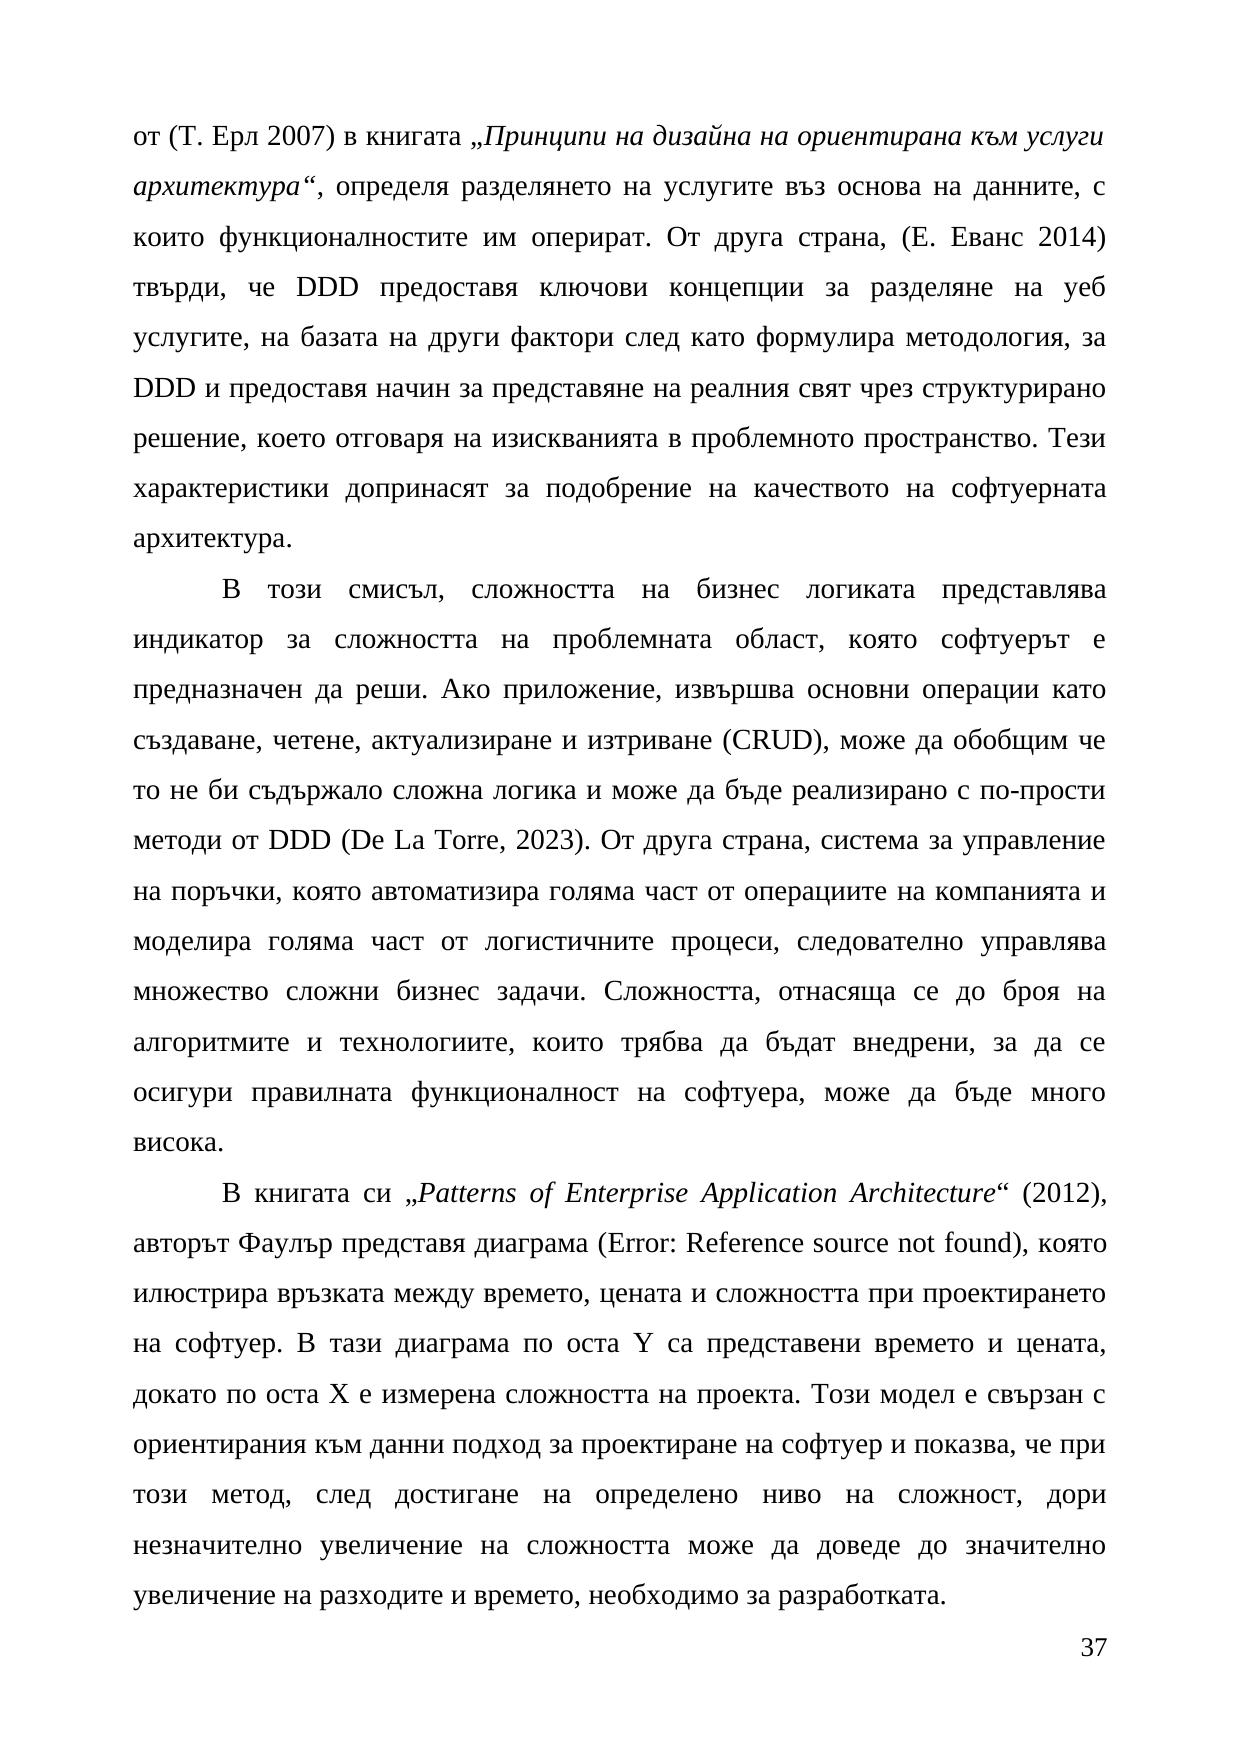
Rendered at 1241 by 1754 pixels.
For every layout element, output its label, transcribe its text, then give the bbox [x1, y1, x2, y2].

text В този смисъл, сложността на бизнес логиката представлява индикатор за сложността на проблемната област, която софтуерът е предназначен да реши. Ако приложение, извършва основни операции като създаване, четене, актуализиране и изтриване (CRUD), може да обобщим че то не би съдържало сложна логика и може да бъде реализирано с по-прости методи от DDD (De La Torre, 2023). От друга страна, система за управление на поръчки, която автоматизира голяма част от операциите на компанията и моделира голяма част от логистичните процеси, следователно управлява множество сложни бизнес задачи. Сложността, отнасяща се до броя на алгоритмите и технологиите, които трябва да бъдат внедрени, за да се осигури правилната функционалност на софтуера, може да бъде много висока. [133, 571, 1107, 1158]
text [133, 118, 1107, 554]
